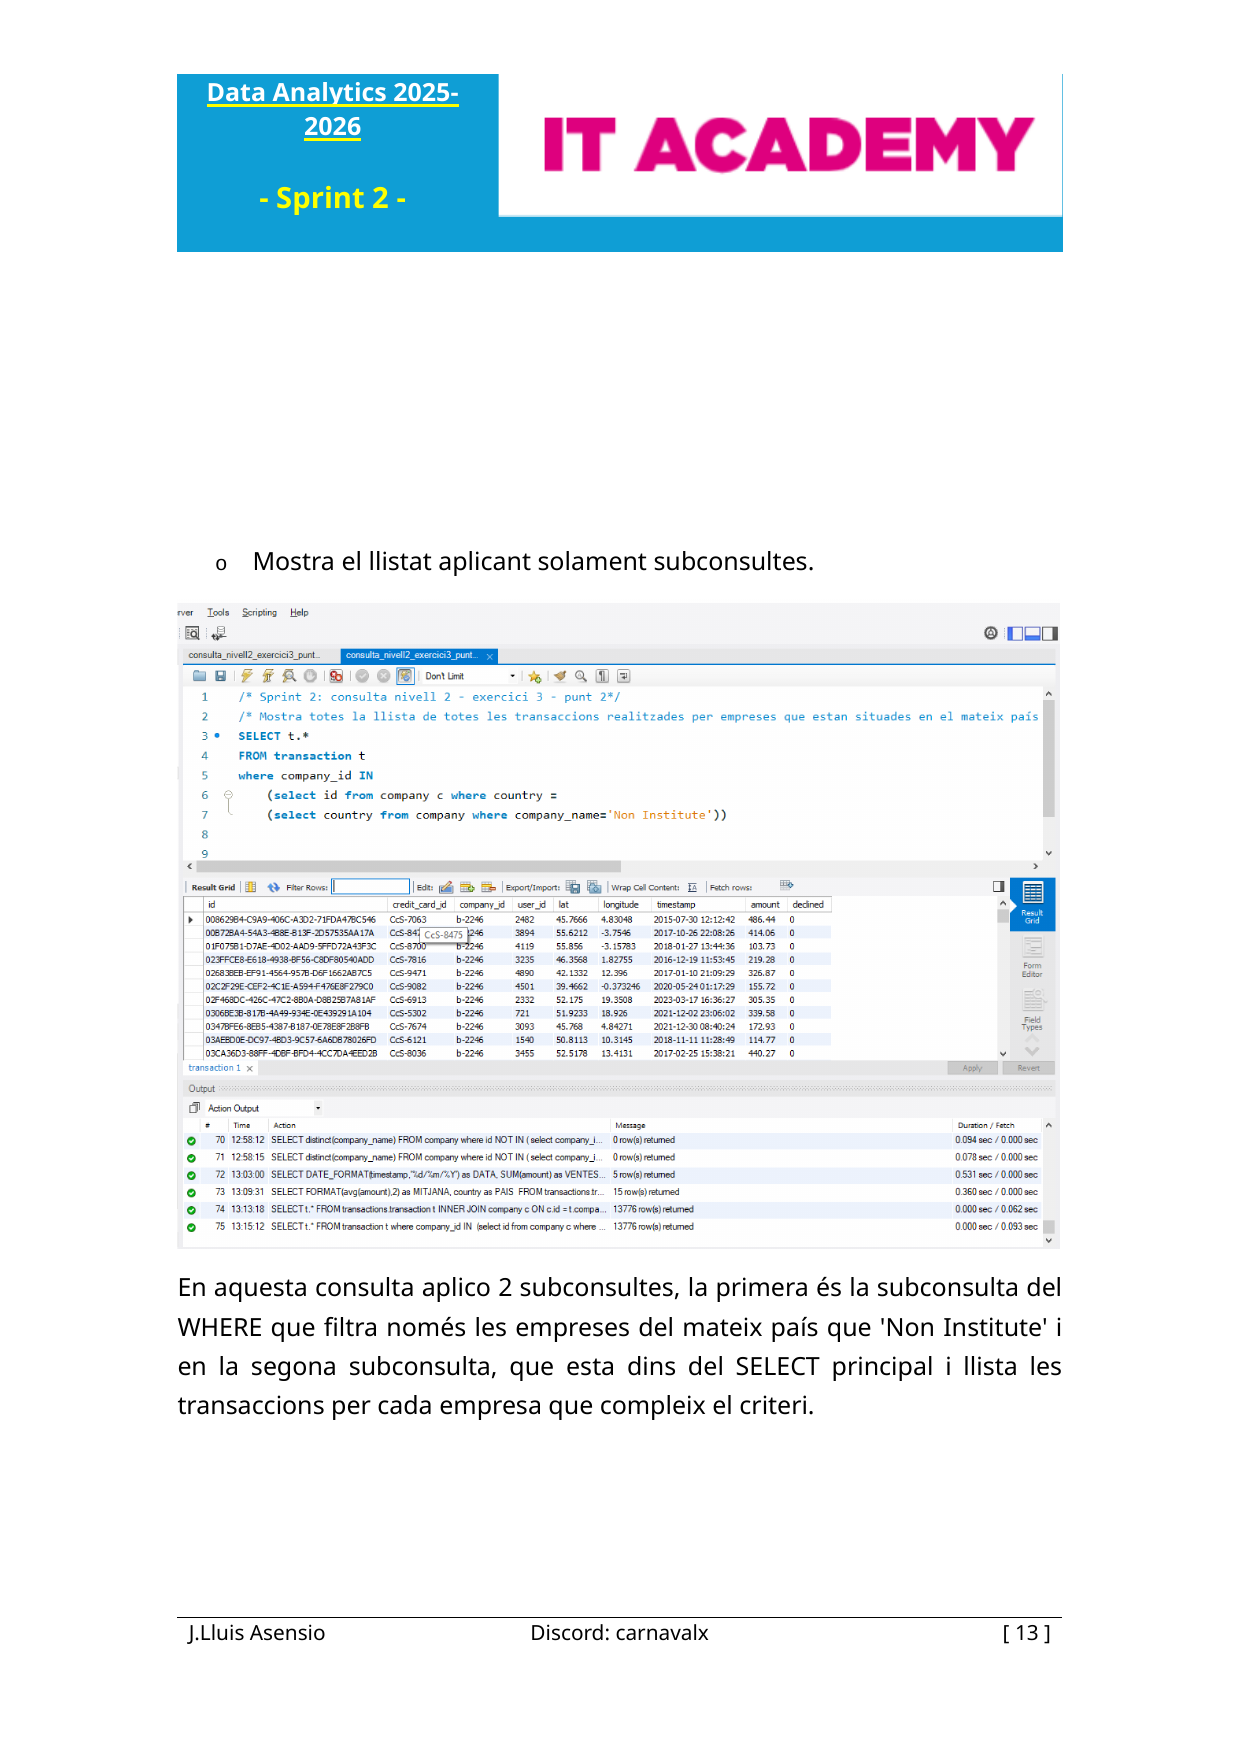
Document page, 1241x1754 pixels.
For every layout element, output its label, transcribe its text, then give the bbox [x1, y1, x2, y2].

picture [499, 73, 1063, 216]
picture [177, 599, 1060, 1249]
text En aquesta consulta aplico 2 subconsultes, la primera és la subconsulta del WHERE que filtra només les empreses del mateix país que 'Non Institute' i en la segona subconsulta, que esta dins del SELECT principal i llista les transaccions per cada empresa que compleix el criteri. [177, 1270, 1063, 1422]
list Mostra el llistat aplicant solament subconsultes. [215, 543, 1063, 577]
